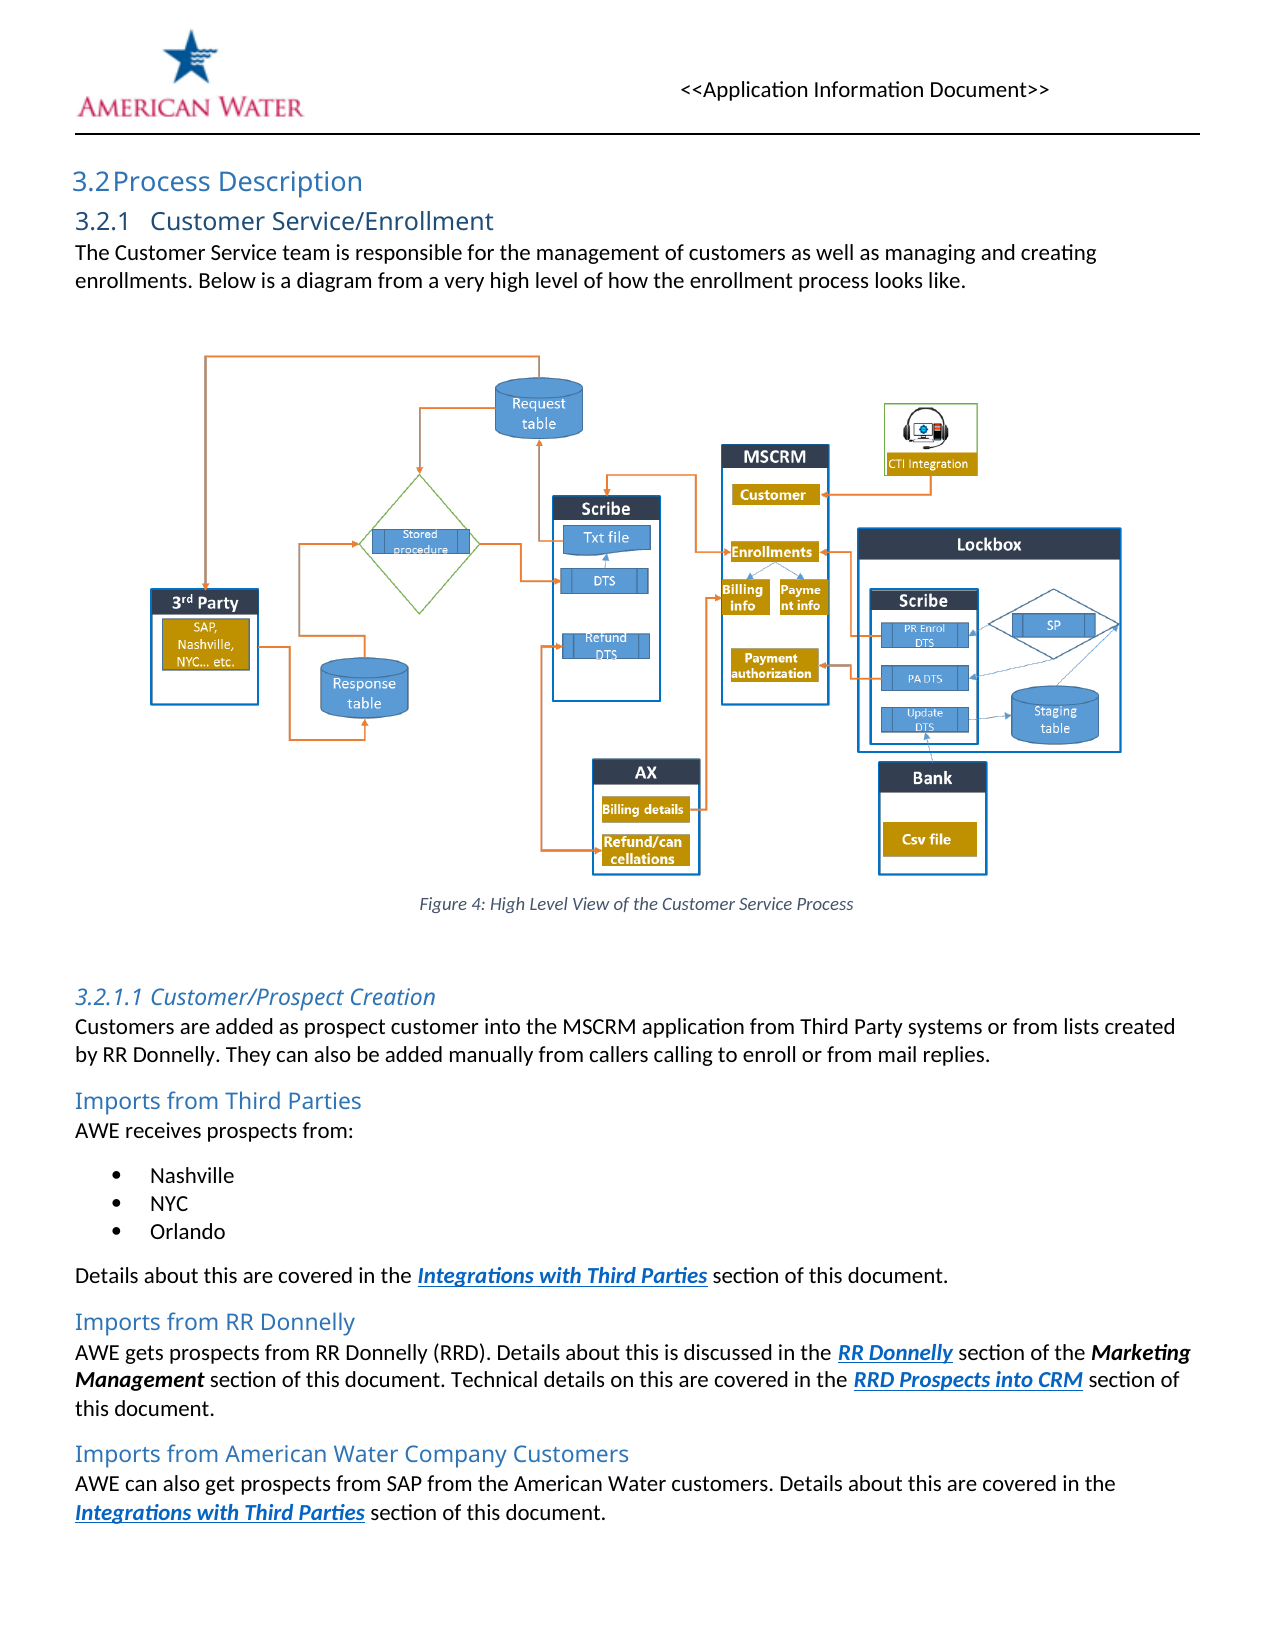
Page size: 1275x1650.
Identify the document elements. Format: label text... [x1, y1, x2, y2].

picture [74, 26, 308, 120]
list NYC [112, 1189, 1200, 1217]
text AWE gets prospects from RR Donnelly (RRD). Details about this is discussed in the RR Donnelly section of the Marketing Management section of this document. Technical details on this are covered in the RRD Prospects into CRM section of this document. [75, 1338, 1200, 1422]
subtitle Imports from American Water Company Customers [75, 1438, 1200, 1469]
text AWE can also get prospects from SAP from the American Water customers. Details about this are covered in the Integrations with Third Parties section of this document. [75, 1469, 1200, 1526]
list Nashville [112, 1161, 1200, 1189]
text Details about this are covered in the Integrations with Third Parties section of this document. [75, 1262, 1200, 1290]
subtitle Imports from RR Donnelly [75, 1306, 1200, 1338]
subtitle Process Description [72, 163, 1200, 199]
subtitle Customer Service/Enrollment [75, 204, 1200, 238]
list Orlando [112, 1217, 1200, 1245]
picture [150, 355, 1125, 876]
text AWE receives prospects from: [75, 1116, 1200, 1144]
text The Customer Service team is responsible for the management of customers as well as managing and creating enrollments. Below is a diagram from a very high level of how the enrollment process looks like. [75, 238, 1200, 294]
subtitle Imports from Third Parties [75, 1085, 1200, 1116]
subtitle Customer/Prospect Creation [75, 981, 1200, 1012]
text Customers are added as prospect customer into the MSCRM application from Third Party systems or from lists created by RR Donnelly. They can also be added manually from callers calling to enroll or from mail replies. [75, 1012, 1200, 1068]
